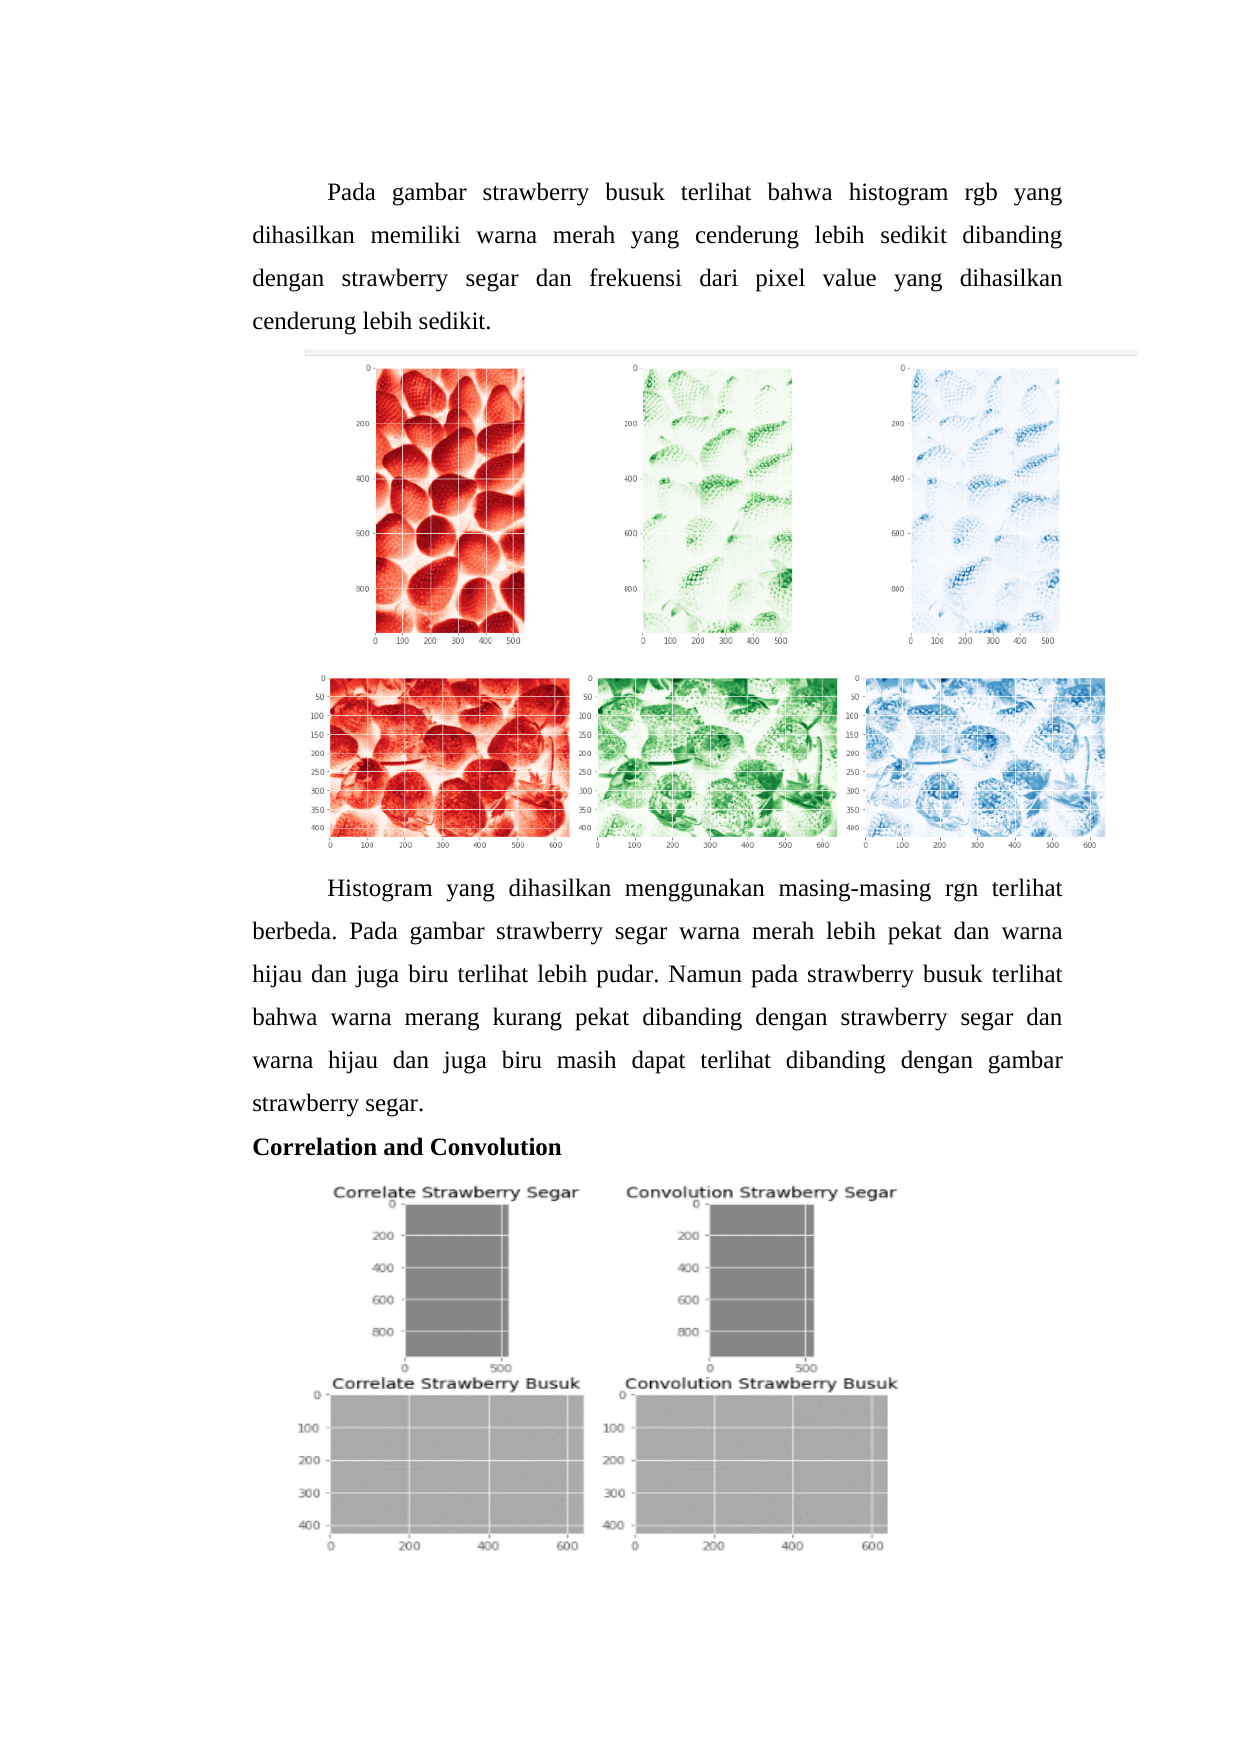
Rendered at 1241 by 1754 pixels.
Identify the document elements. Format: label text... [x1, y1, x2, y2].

list Histogram yang dihasilkan menggunakan masing-masing rgn terlihat berbeda. Pada gambar strawberry segar warna merah lebih pekat dan warna hijau dan juga biru terlihat lebih pudar. Namun pada strawberry busuk terlihat bahwa warna merang kurang pekat dibanding dengan strawberry segar dan warna hijau dan juga biru masih dapat terlihat dibanding dengan gambar strawberry segar. [252, 873, 1063, 1117]
list Pada gambar strawberry busuk terlihat bahwa histogram rgb yang dihasilkan memiliki warna merah yang cenderung lebih sedikit dibanding dengan strawberry segar dan frekuensi dari pixel value yang dihasilkan cenderung lebih sedikit. [252, 177, 1063, 335]
list Correlation and Convolution [252, 1132, 1063, 1160]
picture [252, 1174, 938, 1574]
picture [252, 349, 1138, 859]
